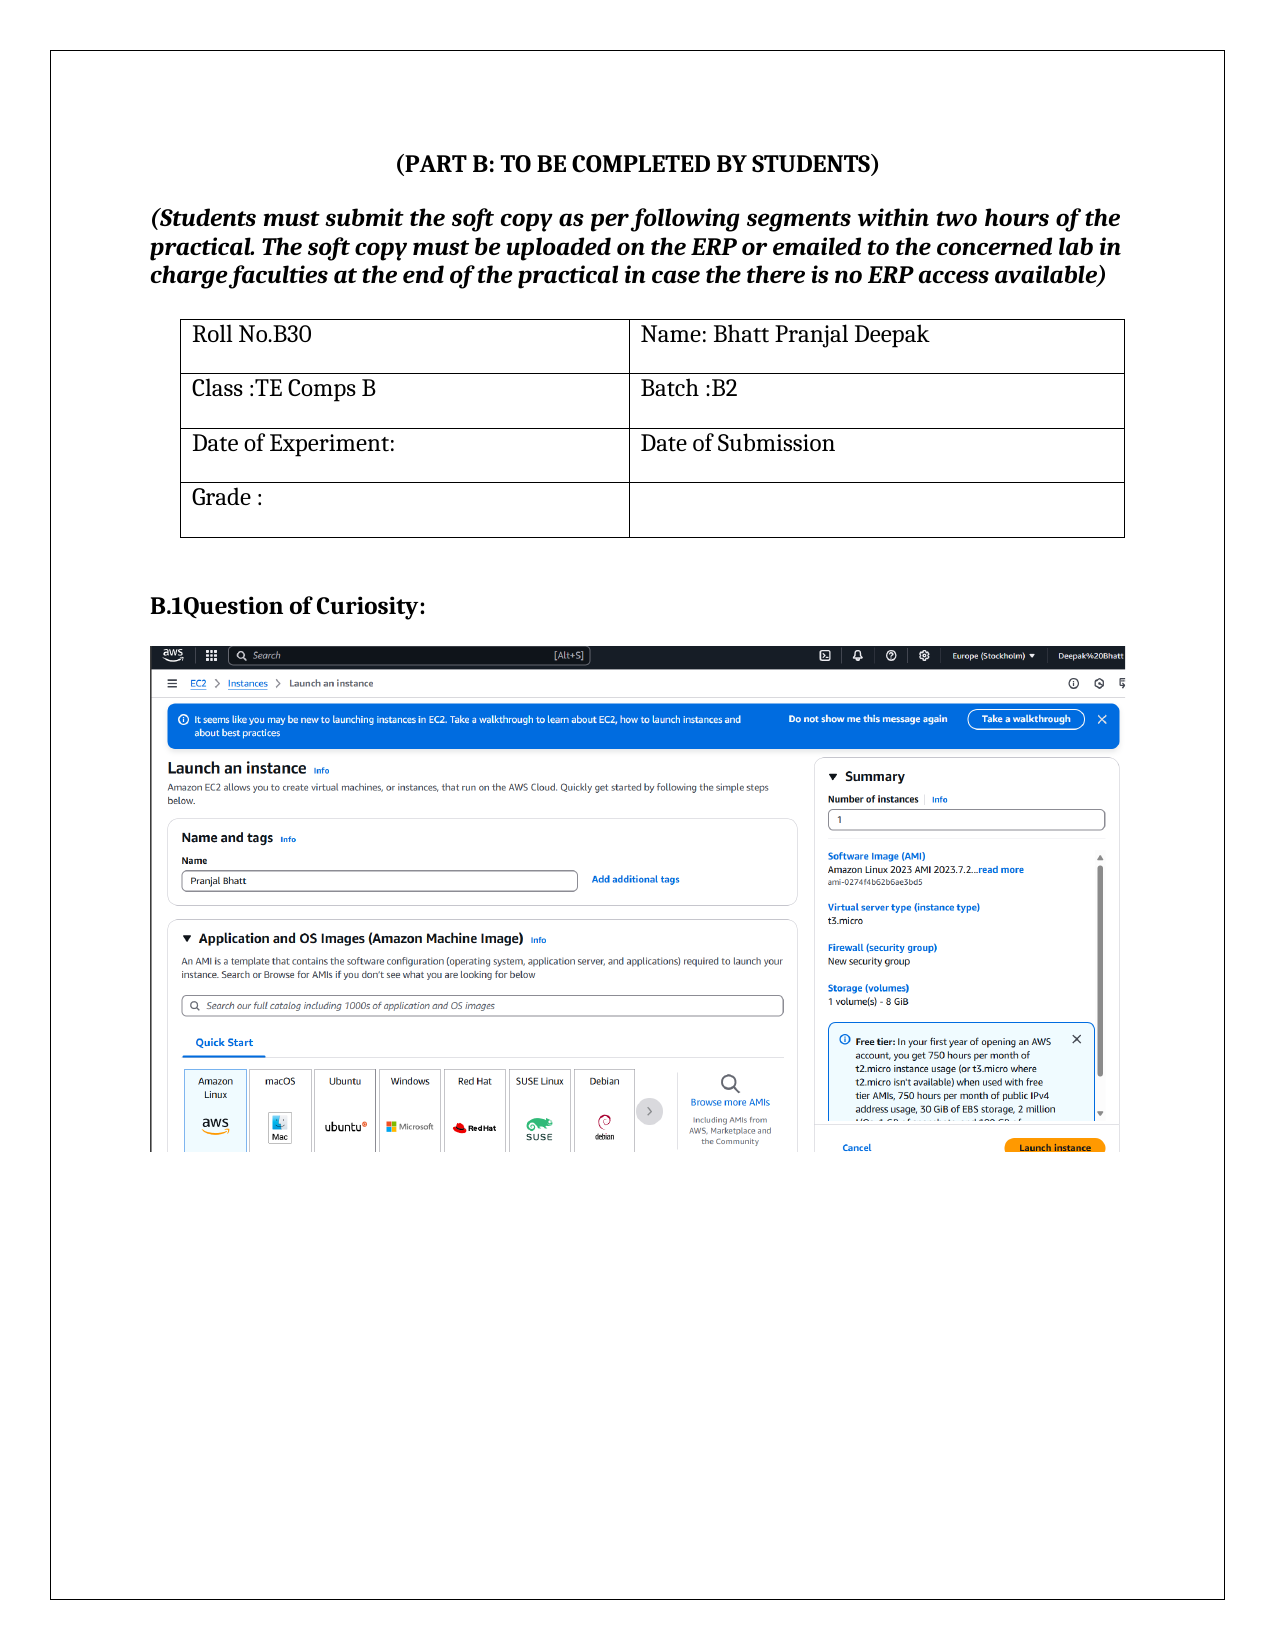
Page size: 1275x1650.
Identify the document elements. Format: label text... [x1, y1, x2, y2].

table_cell Batch :B2 [630, 374, 1124, 428]
table_cell [630, 483, 1124, 537]
text (Students must submit the soft copy as per following segments within two hours of the practical. The soft copy must be uploaded on the ERP or emailed to the concerned lab in charge faculties at the end of the practical in case the there is no ERP access available) [150, 204, 1125, 290]
table_cell Class :TE Comps B [181, 374, 629, 428]
text (PART B: TO BE COMPLETED BY STUDENTS) [150, 150, 1125, 179]
table_header Name: Bhatt Pranjal Deepak [630, 320, 1124, 373]
table_cell Date of Submission [630, 429, 1124, 482]
picture [150, 646, 1125, 1152]
table_cell Date of Experiment: [181, 429, 629, 482]
table_header Roll No.B30 [181, 320, 629, 373]
table_cell Grade : [181, 483, 629, 537]
text B.1Question of Curiosity: [150, 592, 1125, 621]
